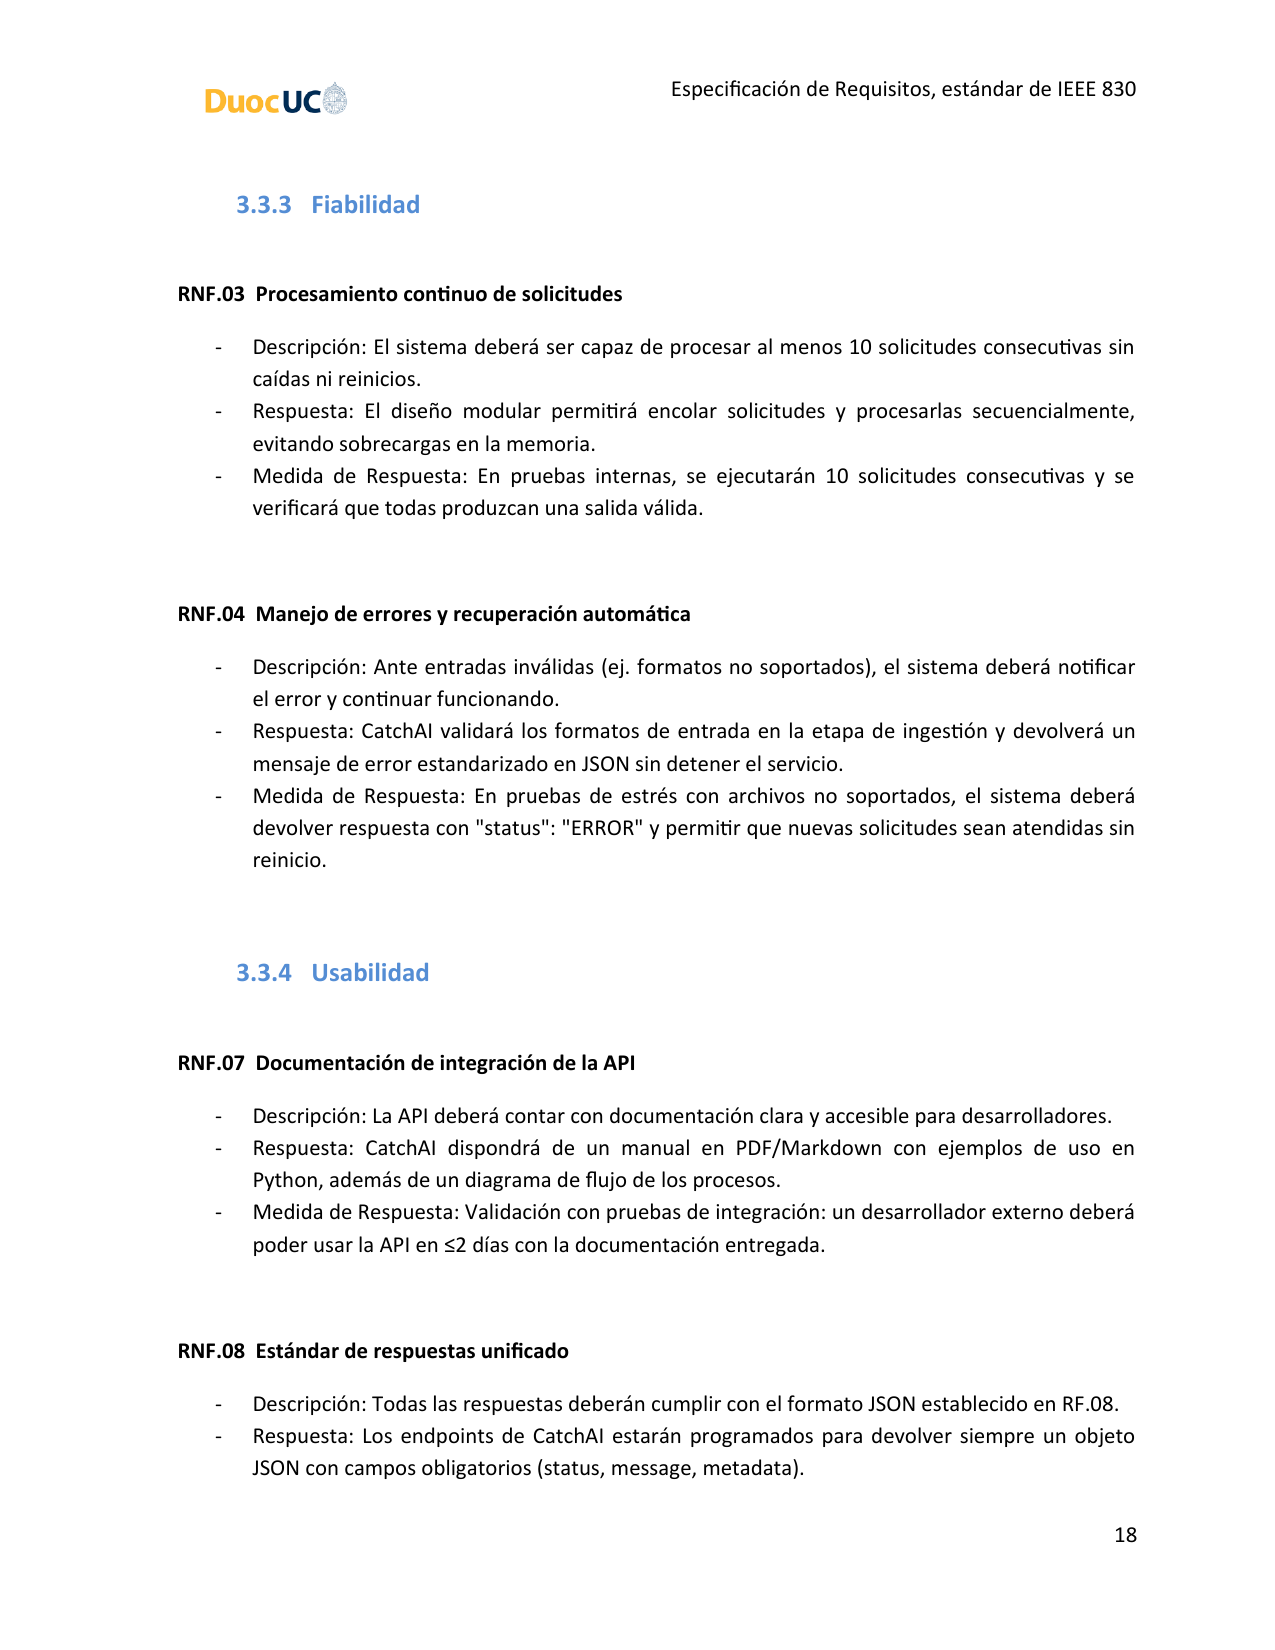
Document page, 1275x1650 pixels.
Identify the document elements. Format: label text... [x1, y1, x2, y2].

list Respuesta: CatchAI dispondrá de un manual en PDF/Markdown con ejemplos de uso en Python, además de un diagrama de flujo de los procesos. [215, 1133, 1137, 1193]
list Descripción: El sistema deberá ser capaz de procesar al menos 10 solicitudes consecutivas sin caídas ni reinicios. [215, 332, 1137, 392]
list Descripción: Ante entradas inválidas (ej. formatos no soportados), el sistema deberá notificar el error y continuar funcionando. [215, 652, 1137, 712]
list Descripción: La API deberá contar con documentación clara y accesible para desarrolladores. [215, 1101, 1137, 1129]
list Respuesta: El diseño modular permitirá encolar solicitudes y procesarlas secuencialmente, evitando sobrecargas en la memoria. [215, 397, 1137, 457]
list Medida de Respuesta: En pruebas internas, se ejecutarán 10 solicitudes consecutivas y se verificará que todas produzcan una salida válida. [215, 461, 1137, 521]
list Medida de Respuesta: En pruebas de estrés con archivos no soportados, el sistema deberá devolver respuesta con "status": "ERROR" y permitir que nuevas solicitudes sean atendidas sin reinicio. [215, 781, 1137, 873]
subtitle 3.3.3 Fiabilidad [236, 187, 1137, 220]
list Medida de Respuesta: Validación con pruebas de integración: un desarrollador externo deberá poder usar la API en ≤2 días con la documentación entregada. [215, 1197, 1137, 1258]
text RNF.04 Manejo de errores y recuperación automática [177, 599, 1137, 627]
list Respuesta: CatchAI validará los formatos de entrada en la etapa de ingestión y devolverá un mensaje de error estandarizado en JSON sin detener el servicio. [215, 717, 1137, 777]
text RNF.08 Estándar de respuestas unificado [177, 1336, 1137, 1364]
text RNF.07 Documentación de integración de la API [177, 1048, 1137, 1076]
subtitle 3.3.4 Usabilidad [236, 956, 1137, 989]
picture [198, 78, 352, 117]
list Respuesta: Los endpoints de CatchAI estarán programados para devolver siempre un objeto JSON con campos obligatorios (status, message, metadata). [215, 1421, 1137, 1481]
list Descripción: Todas las respuestas deberán cumplir con el formato JSON establecido en RF.08. [215, 1389, 1137, 1417]
text RNF.03 Procesamiento continuo de solicitudes [177, 279, 1137, 307]
